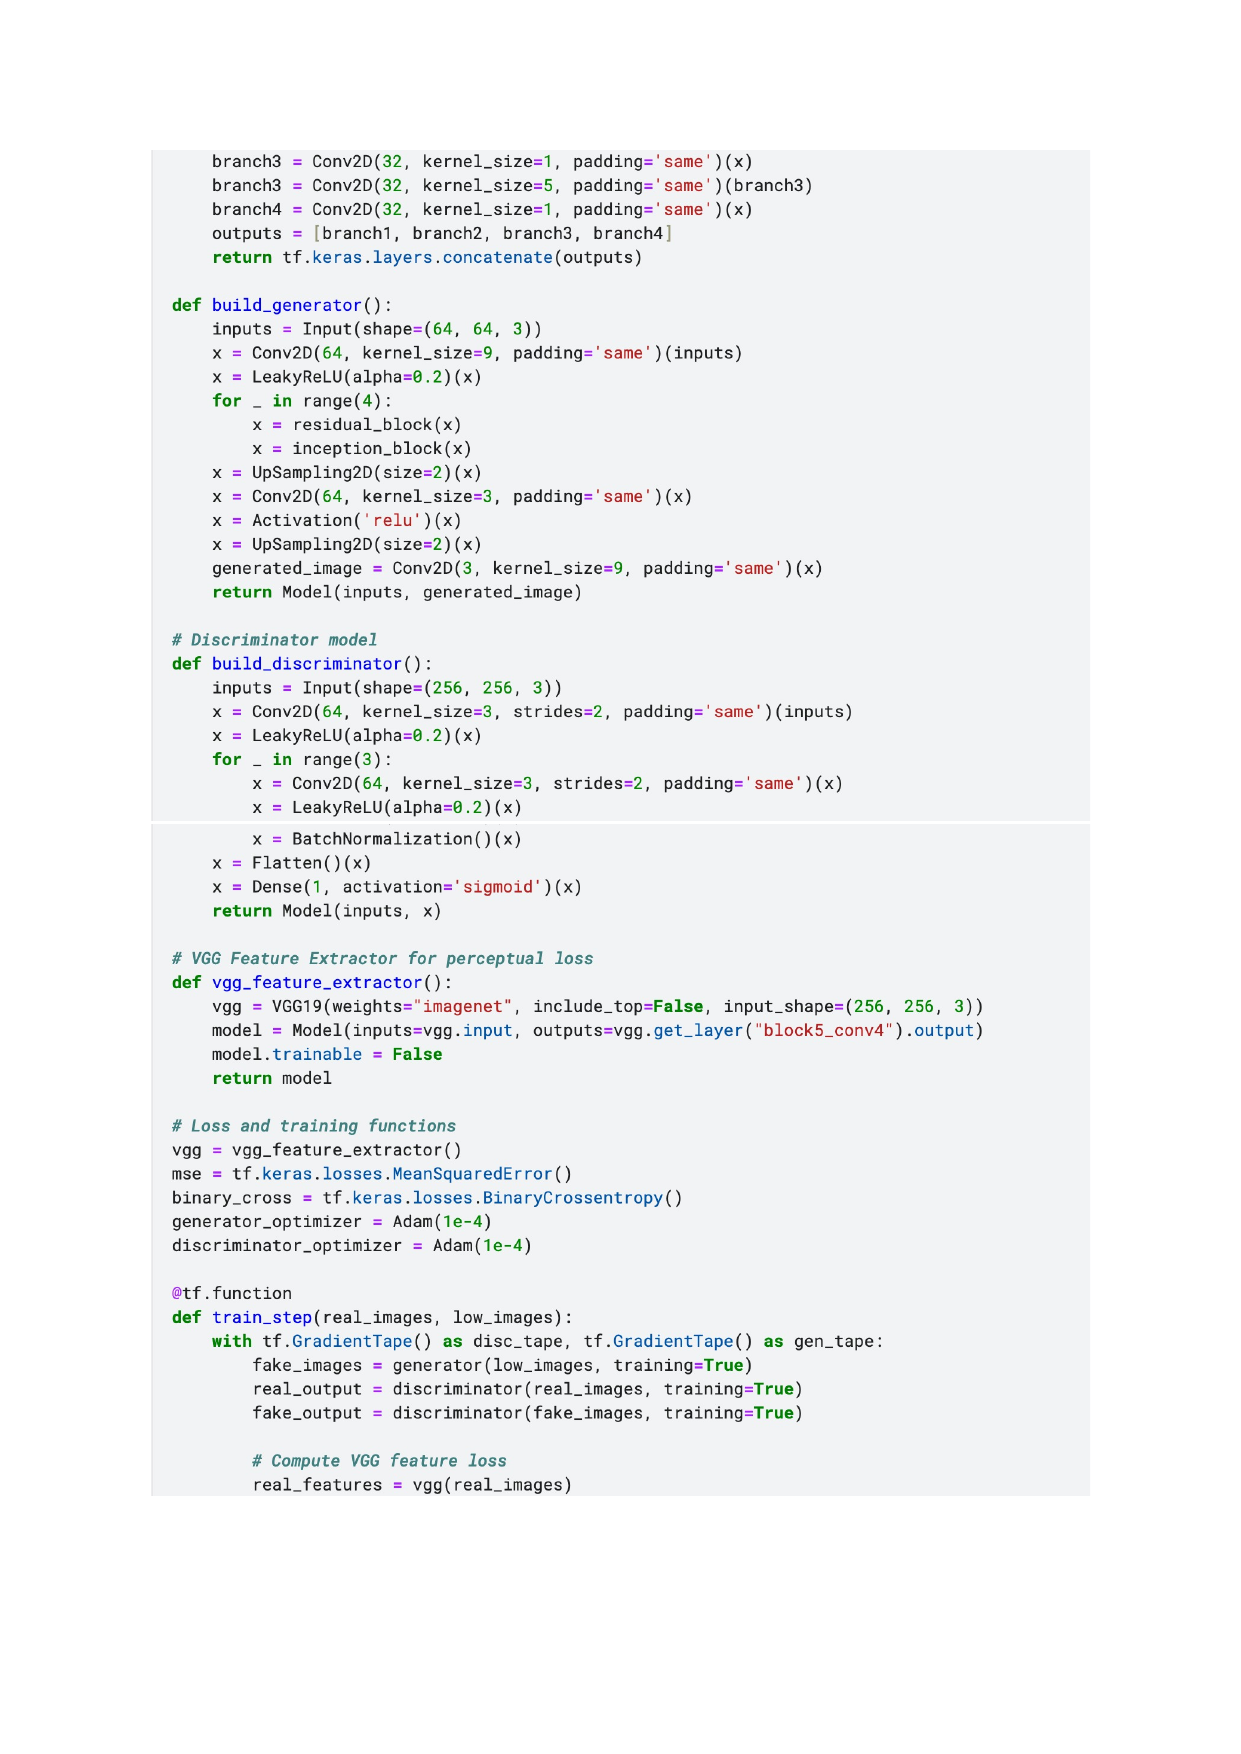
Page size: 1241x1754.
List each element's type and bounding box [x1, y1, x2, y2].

picture [150, 824, 1091, 1496]
picture [150, 150, 1091, 821]
